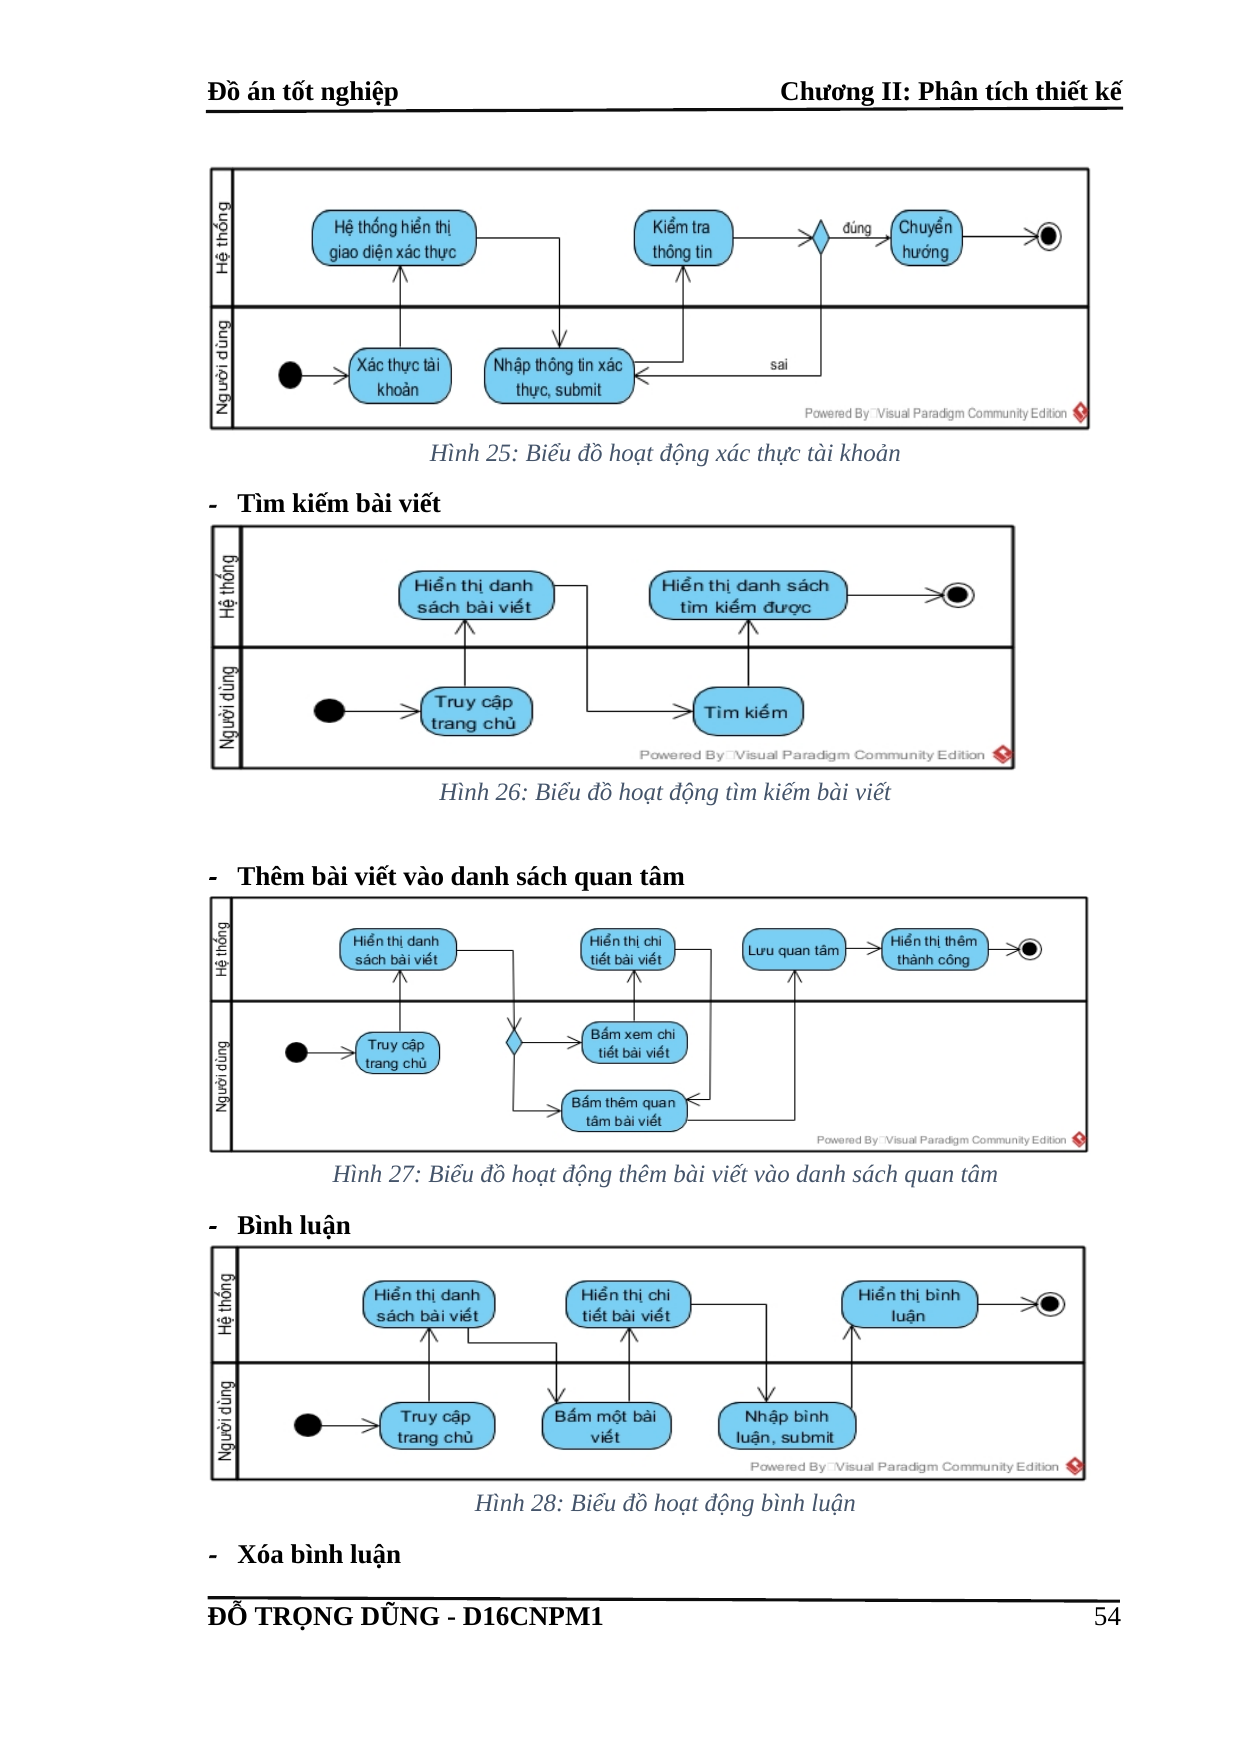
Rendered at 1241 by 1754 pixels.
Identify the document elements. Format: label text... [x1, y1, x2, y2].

text Hình 26: Biểu đồ hoạt động tìm kiếm bài viết [207, 777, 1123, 805]
picture [207, 521, 1022, 775]
picture [207, 1242, 1092, 1486]
list Tìm kiếm bài viết [207, 488, 1123, 519]
list Thêm bài viết vào danh sách quan tâm [207, 860, 1123, 891]
text Hình 27: Biểu đồ hoạt động thêm bài viết vào danh sách quan tâm [207, 1159, 1123, 1188]
list Xóa bình luận [207, 1538, 1123, 1569]
text Hình 25: Biểu đồ hoạt động xác thực tài khoản [207, 438, 1123, 467]
picture [207, 893, 1093, 1157]
list Bình luận [207, 1209, 1123, 1240]
picture [207, 163, 1095, 436]
text Hình 28: Biểu đồ hoạt động bình luận [207, 1488, 1123, 1517]
